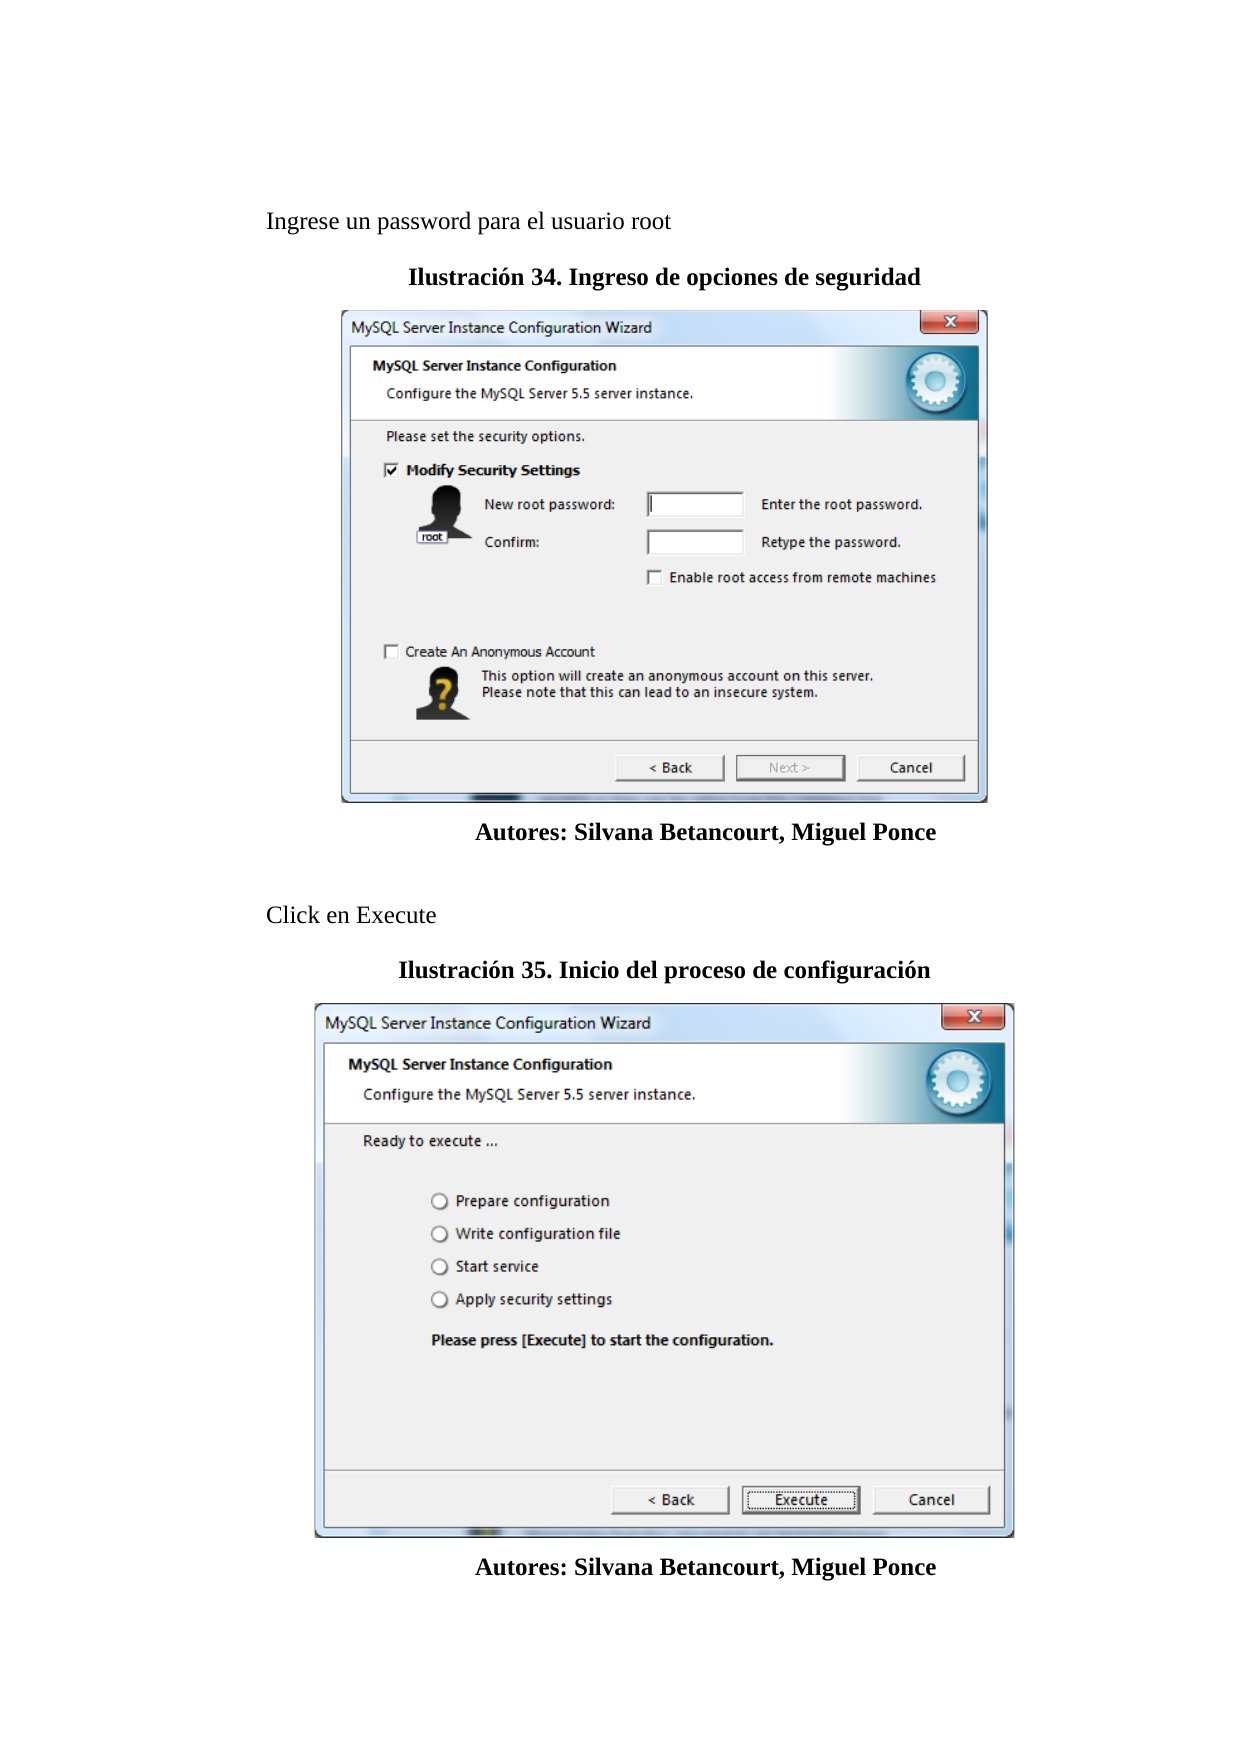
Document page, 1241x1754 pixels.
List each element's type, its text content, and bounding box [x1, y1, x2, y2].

list Autores: Silvana Betancourt, Miguel Ponce [348, 1552, 1063, 1581]
text Click en Execute [266, 900, 1063, 928]
picture [341, 310, 988, 803]
picture [314, 1003, 1015, 1538]
list Autores: Silvana Betancourt, Miguel Ponce [348, 817, 1063, 846]
text Ingrese un password para el usuario root [266, 206, 1063, 235]
